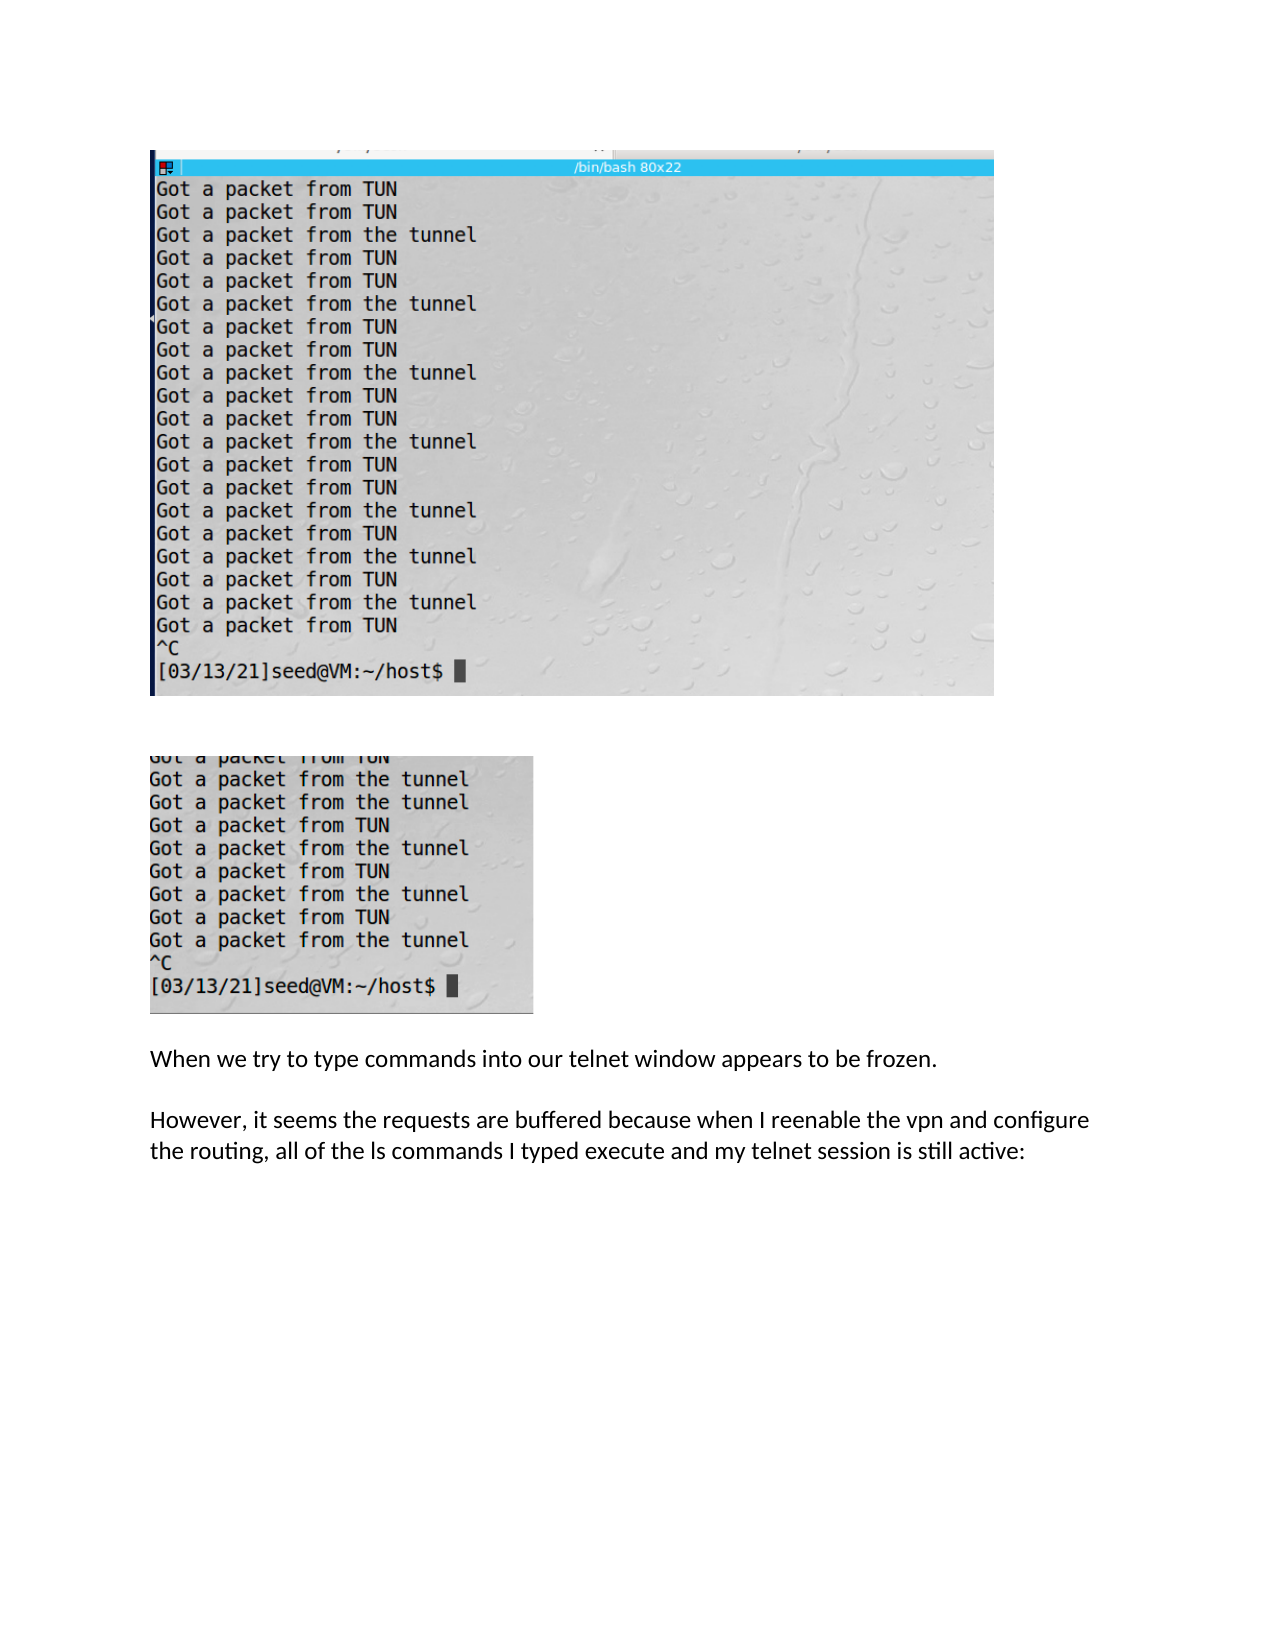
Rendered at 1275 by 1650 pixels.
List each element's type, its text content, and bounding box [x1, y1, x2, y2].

picture [150, 150, 994, 696]
text When we try to type commands into our telnet window appears to be frozen. [150, 1044, 1125, 1074]
picture [150, 756, 534, 1014]
text However, it seems the requests are buffered because when I reenable the vpn and configure the routing, all of the ls commands I typed execute and my telnet session is still active: [150, 1105, 1125, 1166]
